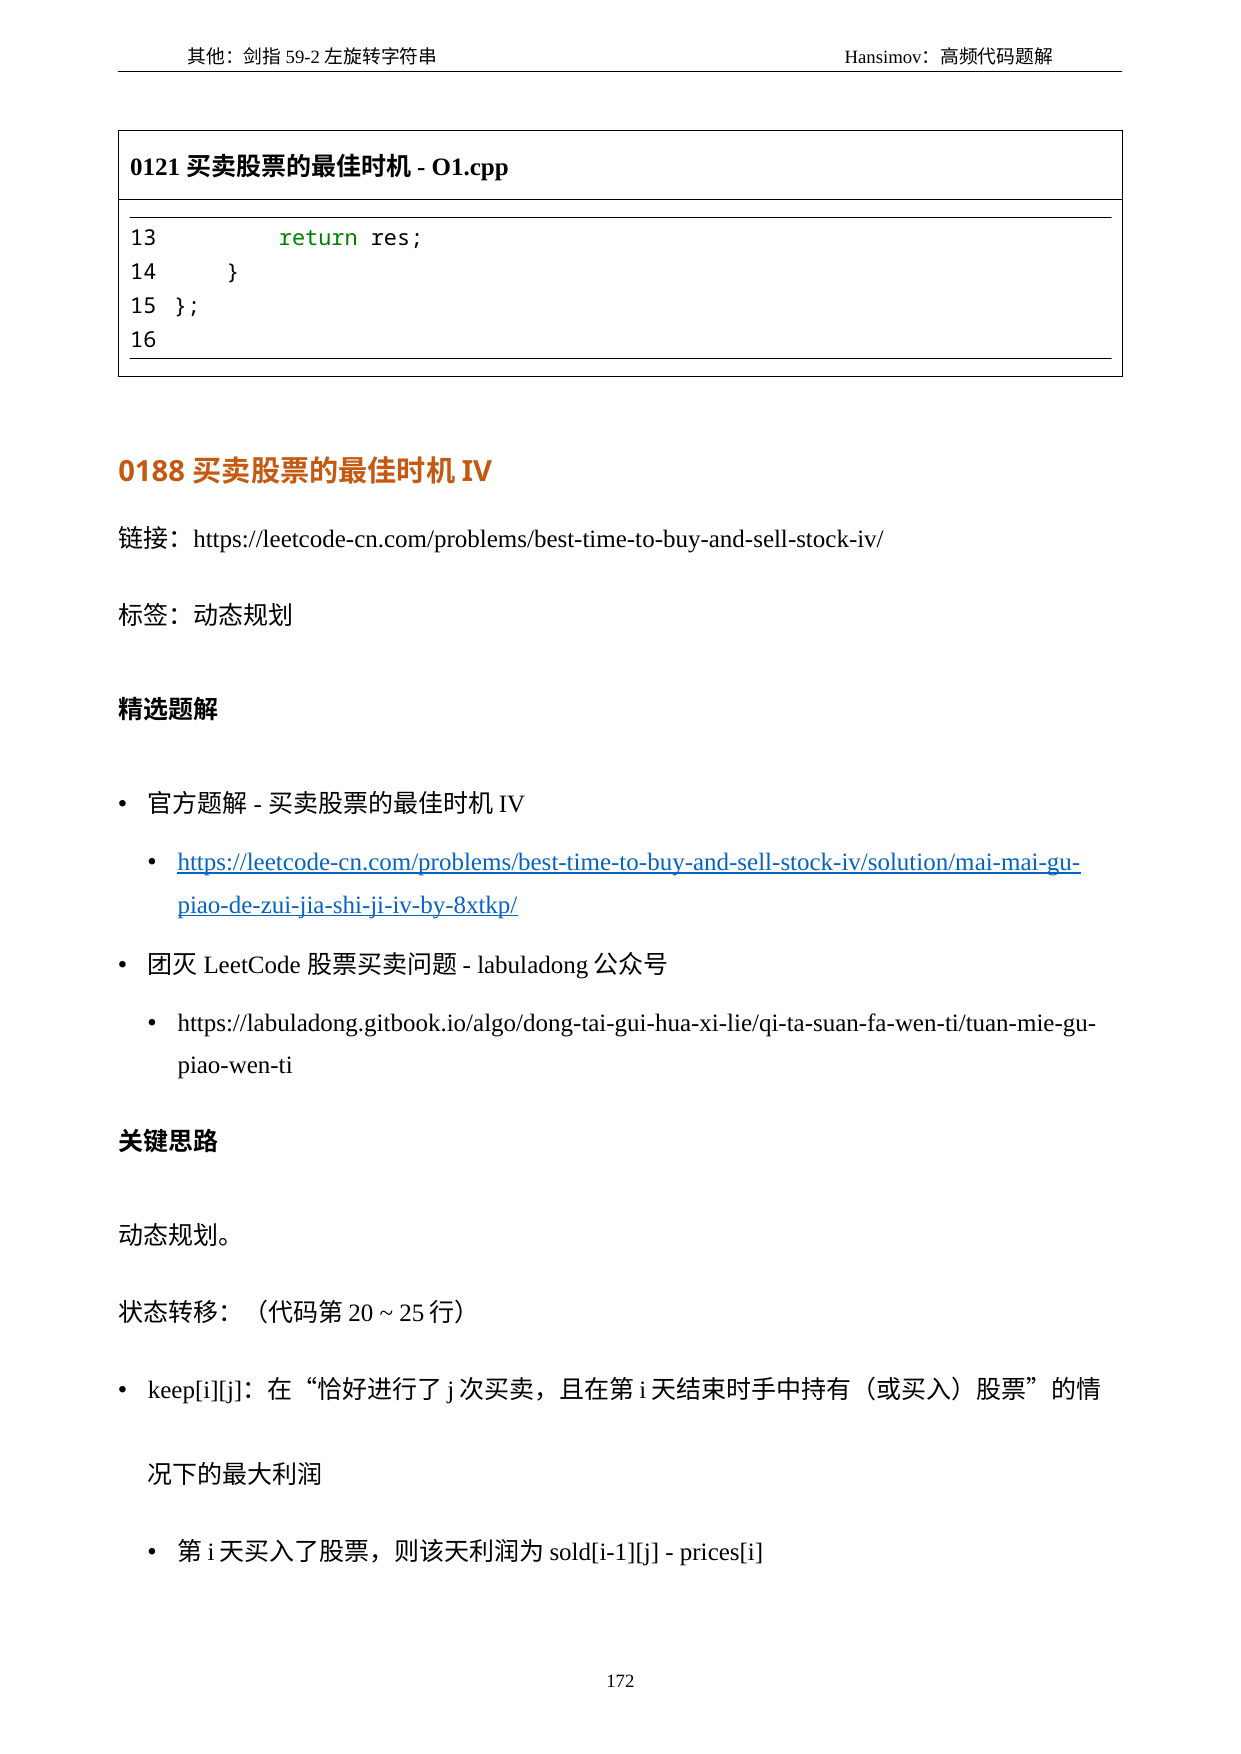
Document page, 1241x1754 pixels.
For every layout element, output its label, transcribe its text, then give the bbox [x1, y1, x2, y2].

subtitle 关键思路 [118, 1106, 1097, 1174]
text 链接：https://leetcode-cn.com/problems/best-time-to-buy-and-sell-stock-iv/ [118, 503, 1122, 571]
text https://leetcode-cn.com/problems/best-time-to-buy-and-sell-stock-iv/solution/mai-mai-gu-piao-de-zui-jia-shi-ji-iv-by-8xtkp/ [148, 845, 1122, 921]
text 第i天买入了股票，则该天利润为sold[i-1][j] - prices[i] [148, 1516, 1122, 1584]
text 团灭 LeetCode 股票买卖问题 - labuladong公众号 [118, 928, 1122, 996]
text 动态规划。 [118, 1200, 1122, 1268]
text 官方题解 - 买卖股票的最佳时机 IV [118, 768, 1122, 836]
text 标签：动态规划 [118, 580, 1122, 648]
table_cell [119, 200, 1122, 376]
text 状态转移：（代码第20 ~ 25行） [118, 1277, 1122, 1345]
table_header 0121 买卖股票的最佳时机 - O1.cpp [119, 131, 1122, 199]
subtitle 精选题解 [118, 674, 1097, 742]
subtitle 0188 买卖股票的最佳时机 IV [118, 435, 1097, 503]
text https://labuladong.gitbook.io/algo/dong-tai-gui-hua-xi-lie/qi-ta-suan-fa-wen-ti/tuan-mie-gu-piao-wen-ti [148, 1005, 1122, 1082]
text keep[i][j]：在“恰好进行了j次买卖，且在第i天结束时手中持有（或买入）股票”的情况下的最大利润 [118, 1354, 1122, 1507]
